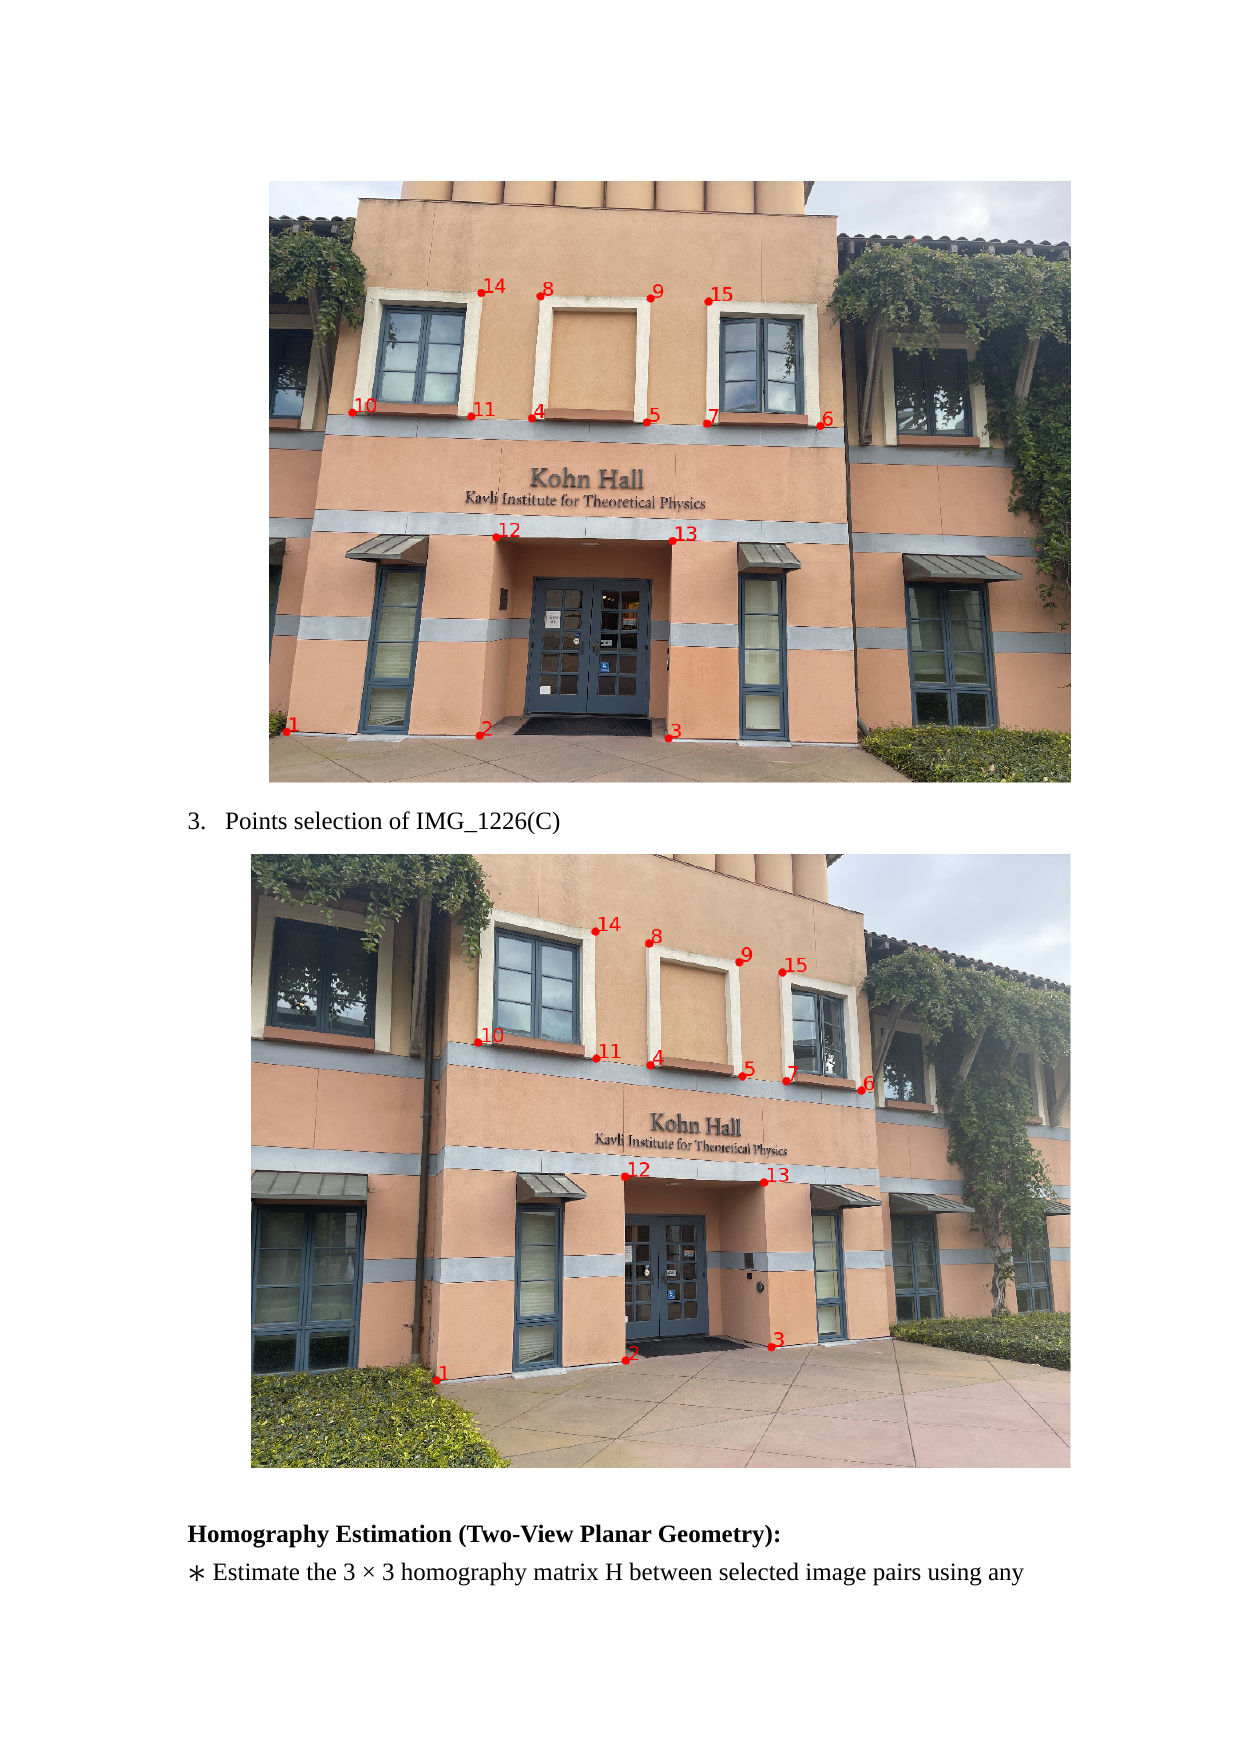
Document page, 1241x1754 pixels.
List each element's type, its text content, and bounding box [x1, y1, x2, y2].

text Homography Estimation (Two-View Planar Geometry): [187, 1514, 1053, 1552]
list Points selection of IMG_1226(C) [187, 802, 1053, 839]
picture [225, 839, 1090, 1487]
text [187, 1552, 1053, 1589]
picture [225, 164, 1090, 800]
